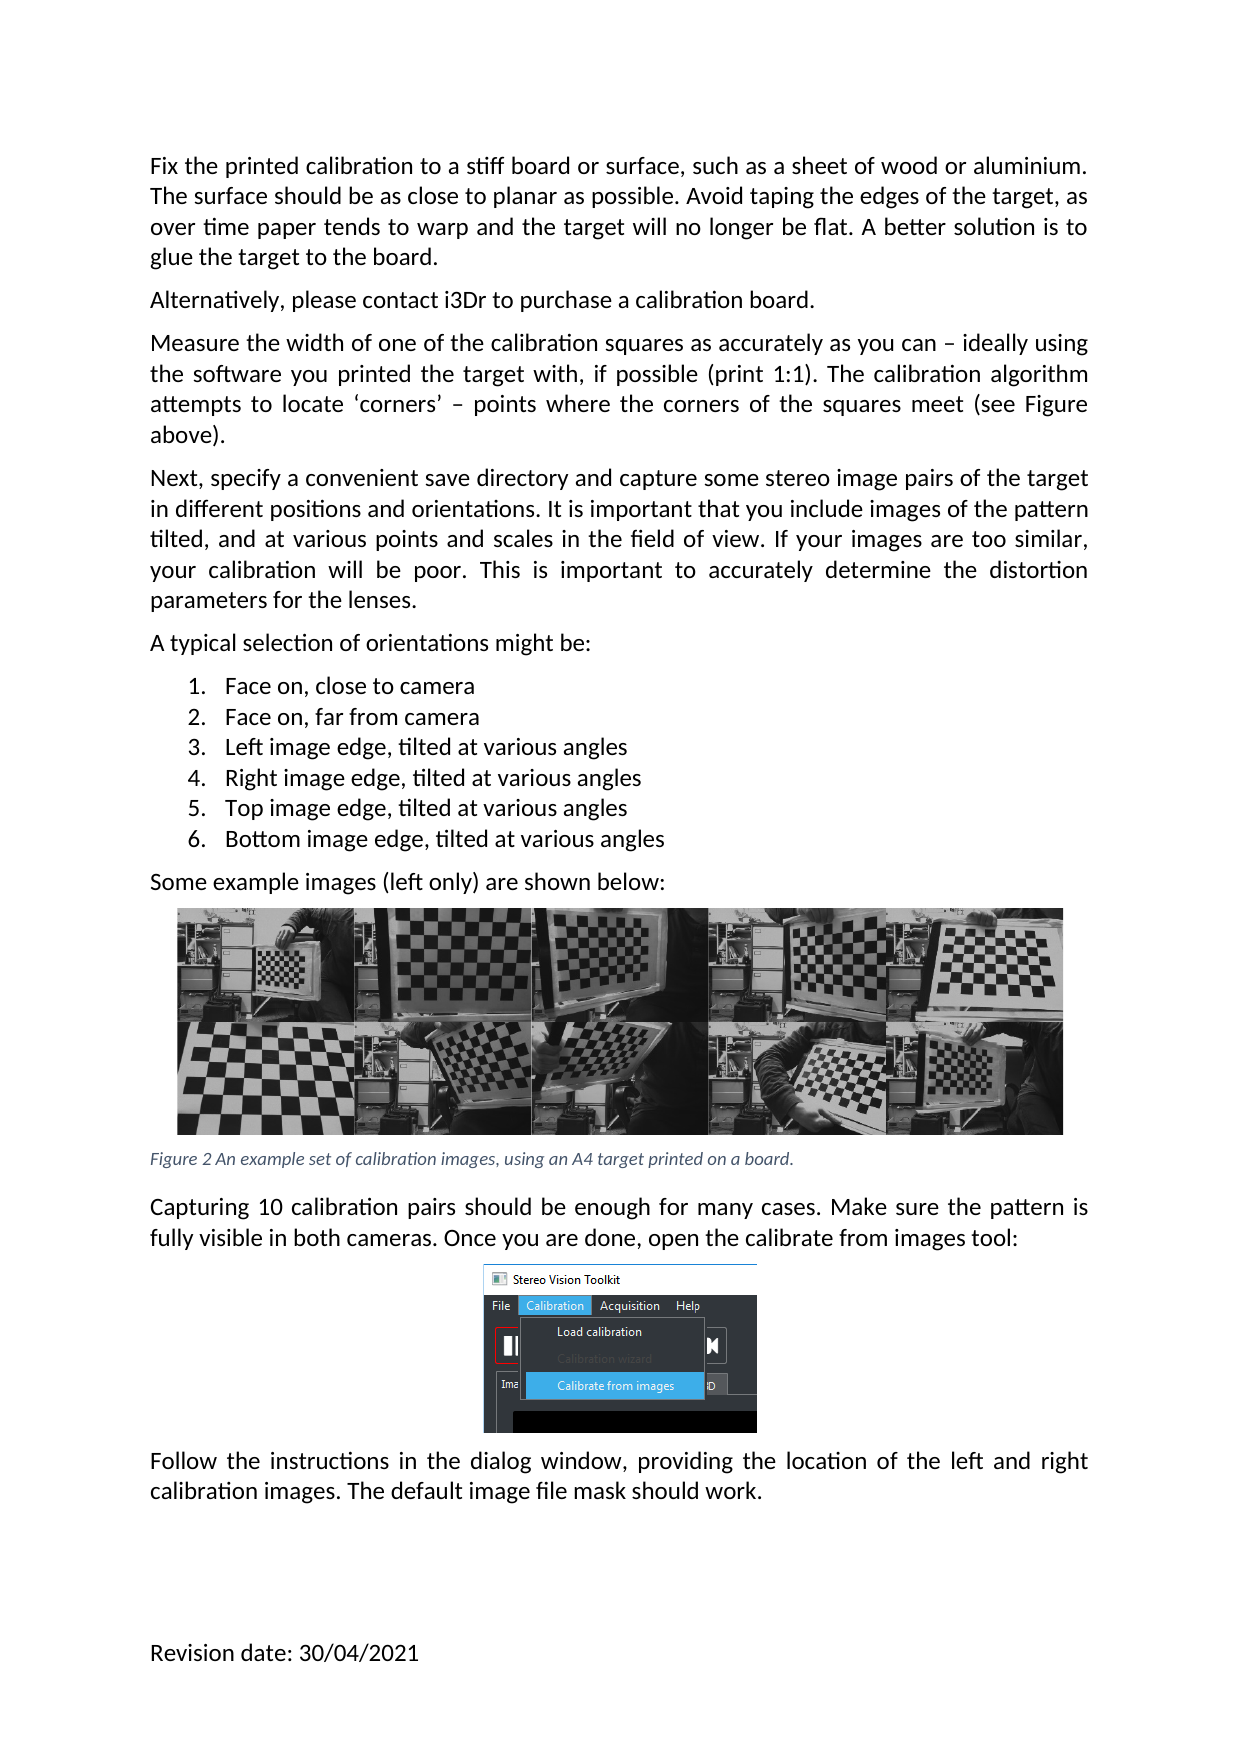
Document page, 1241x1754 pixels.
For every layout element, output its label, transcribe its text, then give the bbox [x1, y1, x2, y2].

text A typical selection of orientations might be: [150, 627, 1090, 658]
text Figure 2 An example set of calibration images, using an A4 target printed on a board. [150, 1147, 1090, 1170]
text Capturing 10 calibration pairs should be enough for many cases. Make sure the pattern is fully visible in both cameras. Once you are done, open the calibrate from images tool: [150, 1191, 1090, 1252]
text Next, specify a convenient save directory and capture some stereo image pairs of the target in different positions and orientations. It is important that you include images of the pattern tilted, and at various points and scales in the field of view. If your images are too similar, your calibration will be poor. This is important to accurately determine the distortion parameters for the lenses. [150, 462, 1090, 615]
text Follow the instructions in the dialog window, providing the location of the left and right calibration images. The default image file mask should work. [150, 1445, 1090, 1506]
text Some example images (left only) are shown below: [150, 866, 1090, 896]
list Face on, close to camera [187, 670, 1090, 701]
picture [483, 1264, 757, 1433]
list Top image edge, tilted at various angles [187, 792, 1090, 823]
list Left image edge, tilted at various angles [187, 731, 1090, 762]
list Face on, far from camera [187, 701, 1090, 731]
picture [177, 908, 1064, 1135]
list Bottom image edge, tilted at various angles [187, 823, 1090, 853]
text Alternatively, please contact i3Dr to purchase a calibration board. [150, 284, 1090, 315]
list Right image edge, tilted at various angles [187, 762, 1090, 792]
text Fix the printed calibration to a stiff board or surface, such as a sheet of wood or aluminium. The surface should be as close to planar as possible. Avoid taping the edges of the target, as over time paper tends to warp and the target will no longer be flat. A better solution is to glue the target to the board. [150, 150, 1090, 272]
text Measure the width of one of the calibration squares as accurately as you can – ideally using the software you printed the target with, if possible (print 1:1). The calibration algorithm attempts to locate ‘corners’ – points where the corners of the squares meet (see Figure above). [150, 328, 1090, 450]
